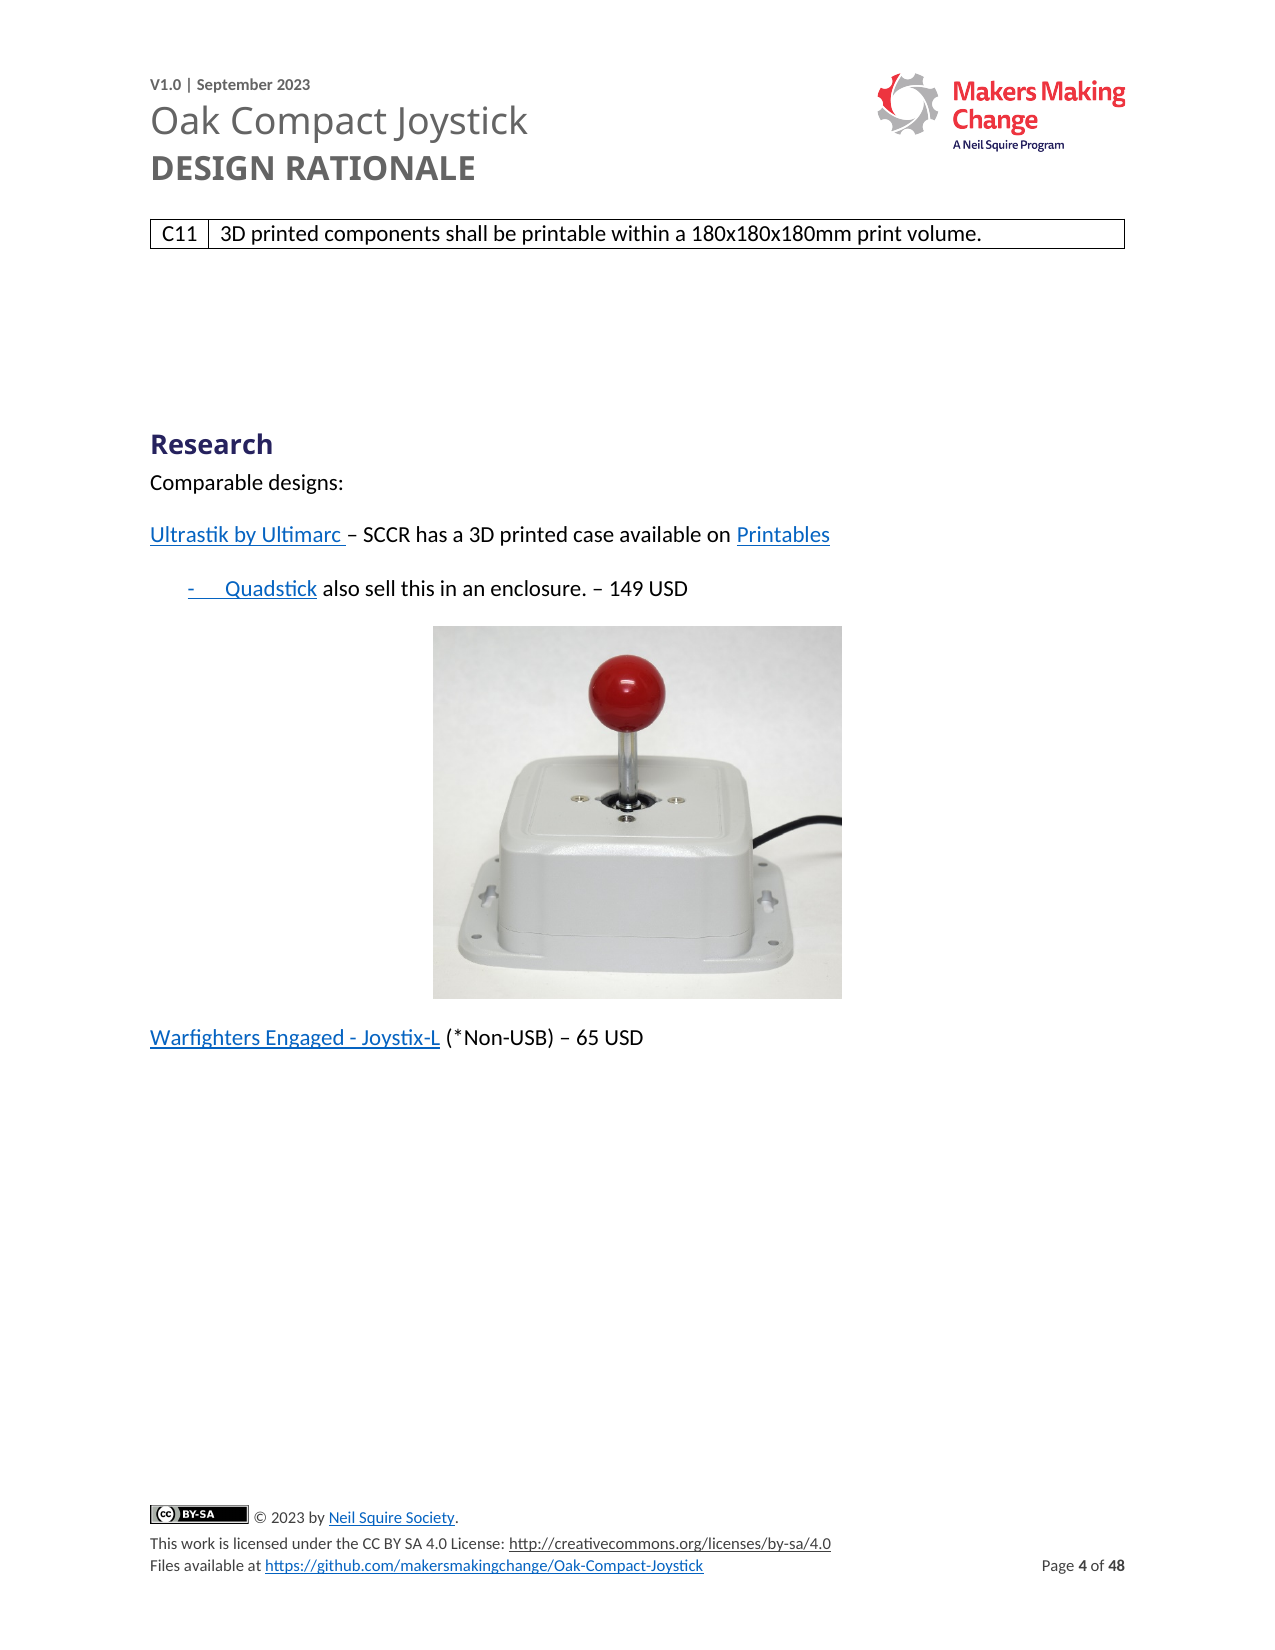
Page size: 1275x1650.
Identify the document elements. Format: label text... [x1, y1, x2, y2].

table_cell C11 [151, 220, 208, 248]
picture [433, 626, 842, 999]
text Ultrastik by Ultimarc – SCCR has a 3D printed case available on Printables [150, 521, 1125, 549]
picture [150, 1505, 249, 1524]
text Comparable designs: [150, 468, 1125, 496]
text Warfighters Engaged - Joystix-L (*Non-USB) – 65 USD [150, 1023, 1125, 1051]
list Quadstick also sell this in an enclosure. – 149 USD [187, 574, 1125, 602]
picture [877, 73, 1125, 152]
table_cell 3D printed components shall be printable within a 180x180x180mm print volume. [209, 220, 1124, 248]
subtitle Research [150, 425, 1125, 462]
